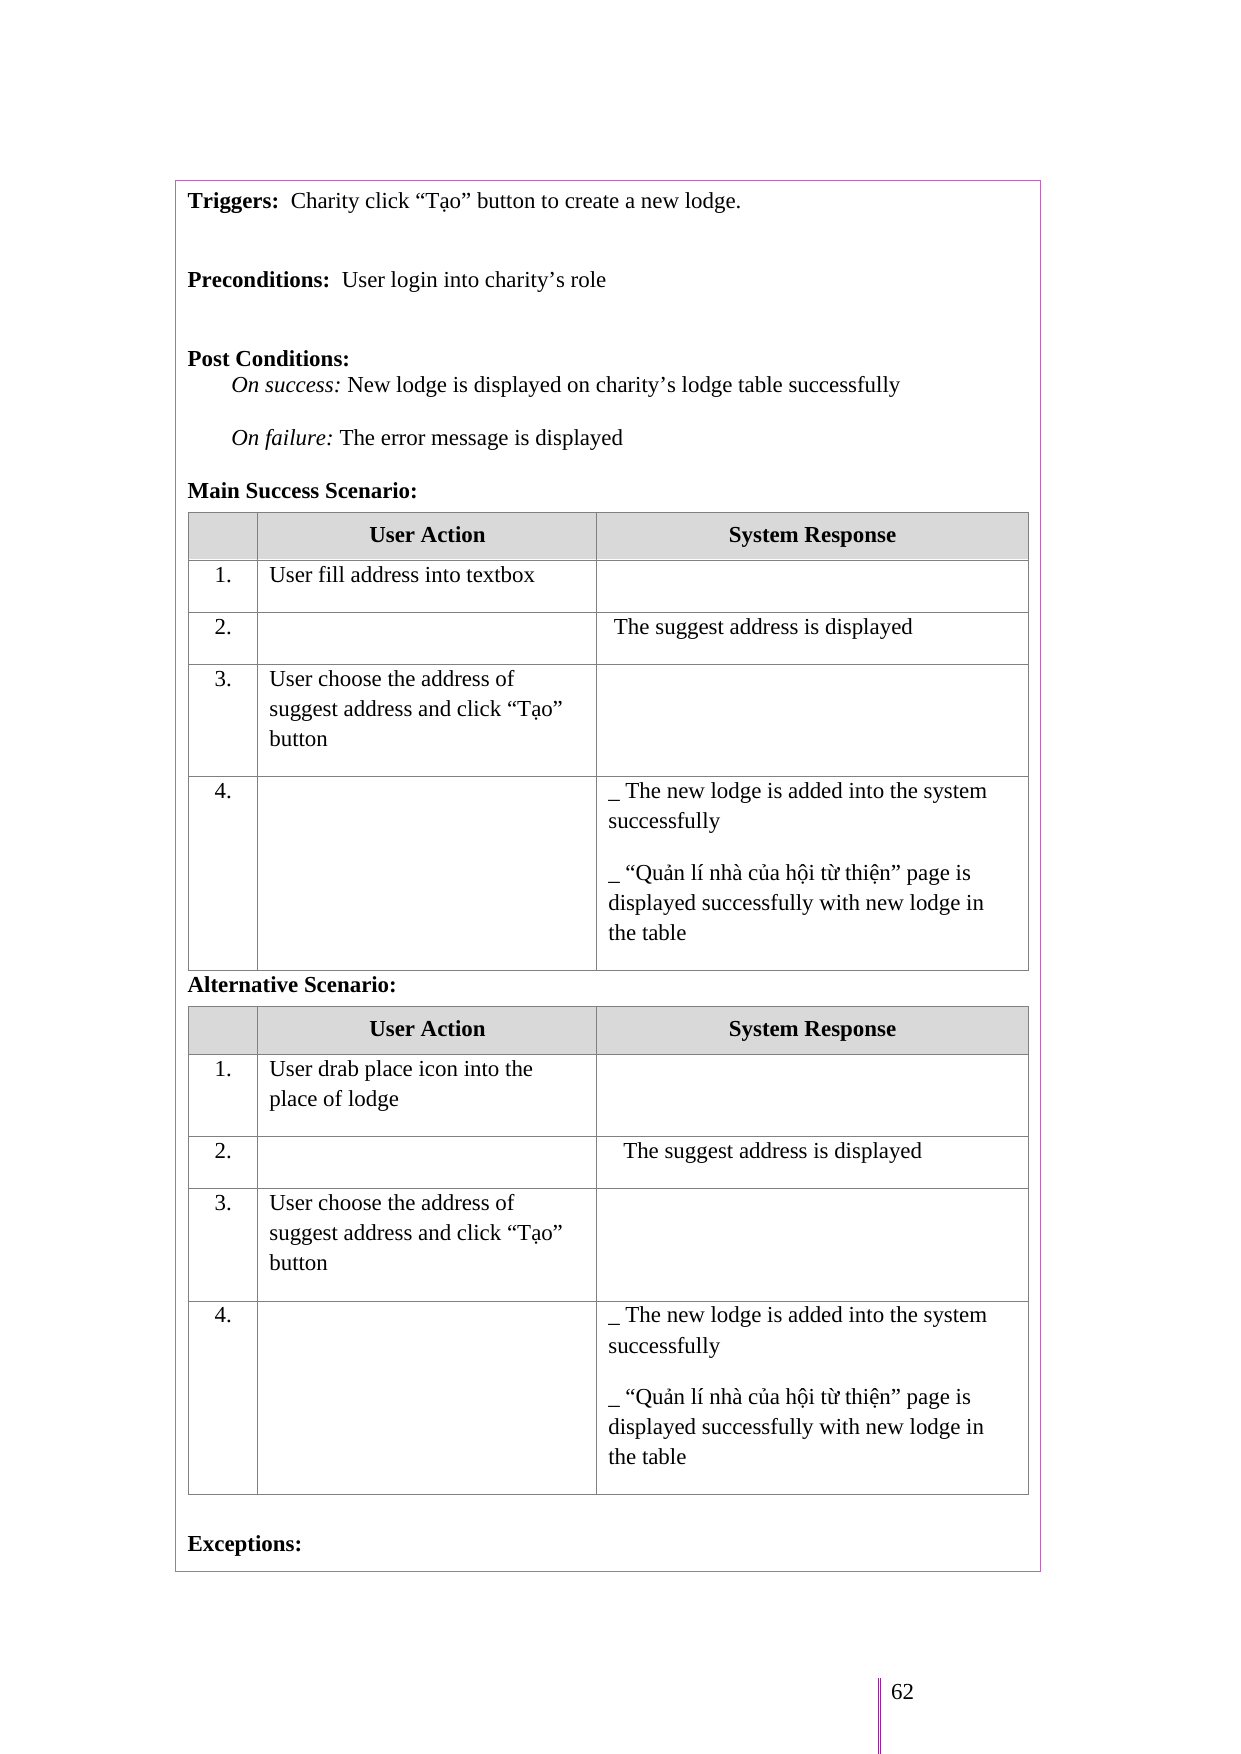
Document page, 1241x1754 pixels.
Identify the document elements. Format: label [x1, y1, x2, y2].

table_cell [176, 181, 1040, 1571]
